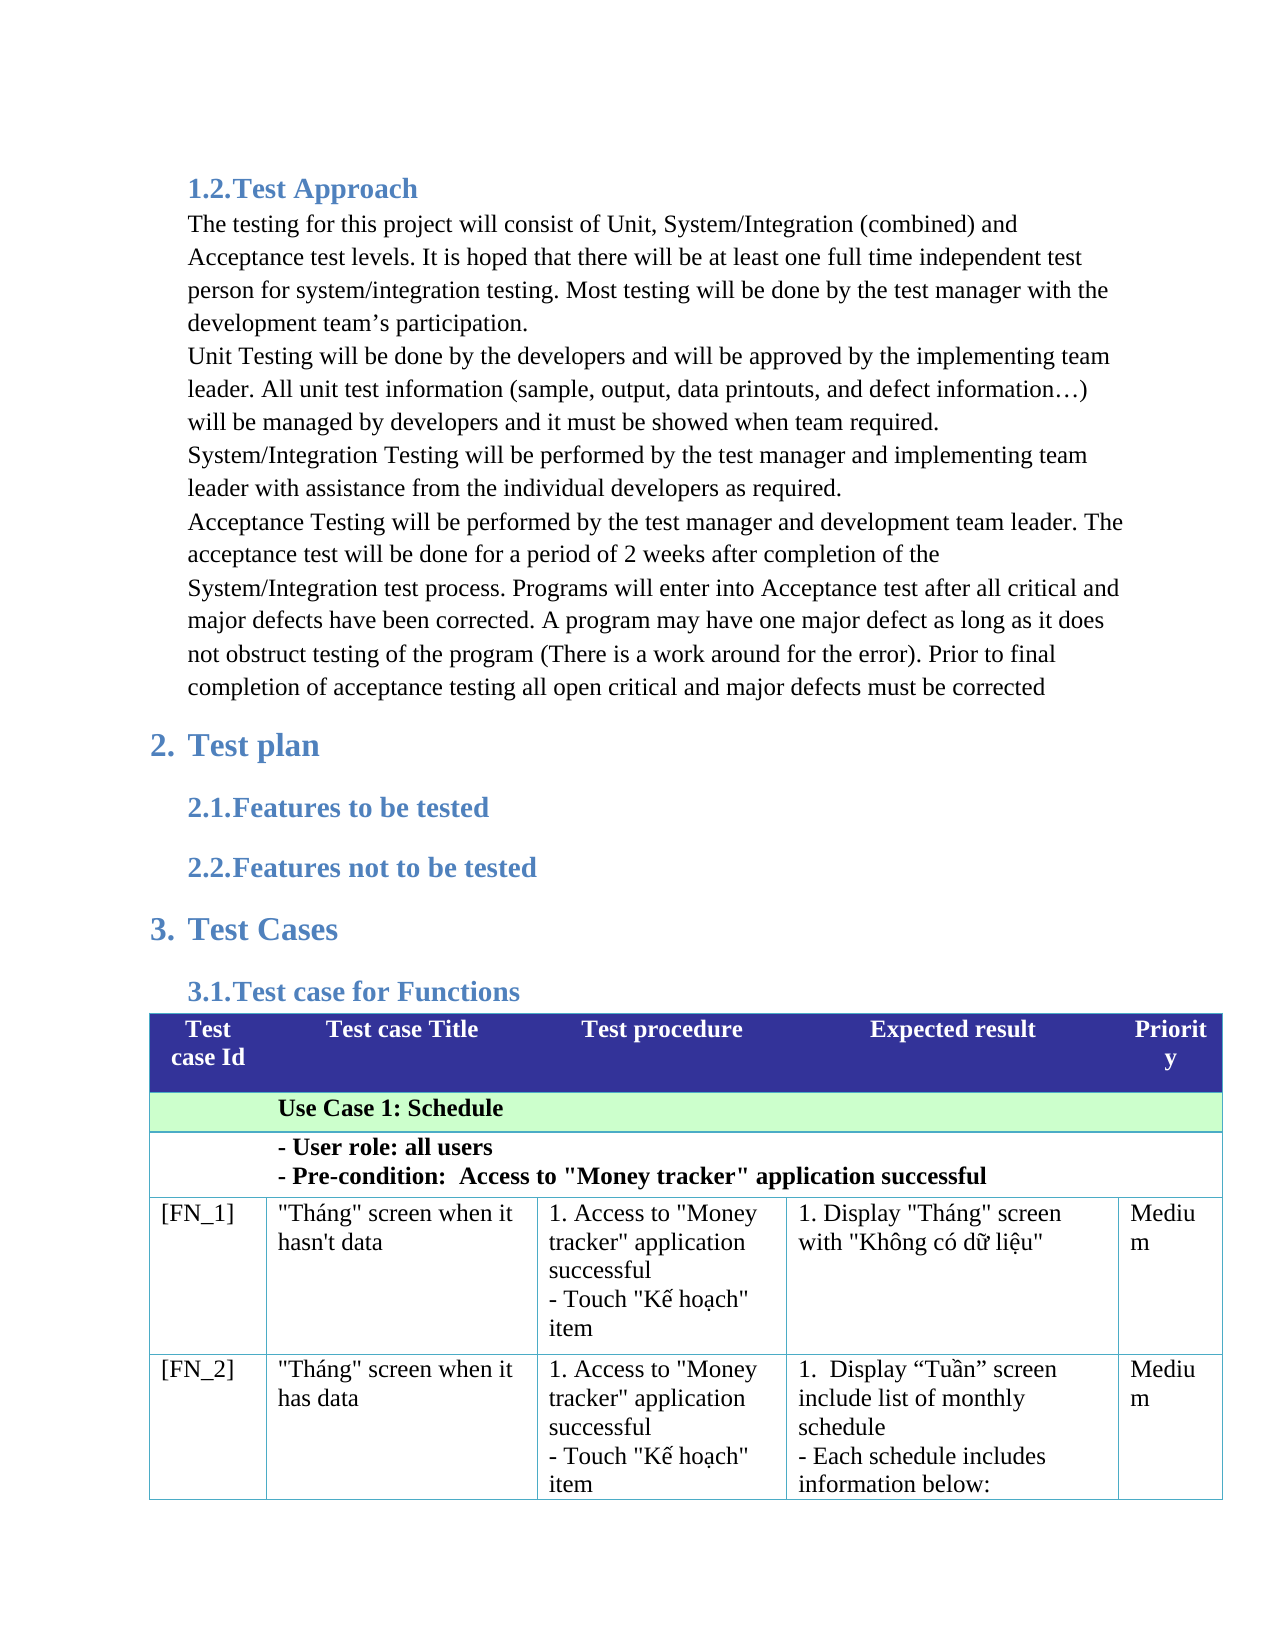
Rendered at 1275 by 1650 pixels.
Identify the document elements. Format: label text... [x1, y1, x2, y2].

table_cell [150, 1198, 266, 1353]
subtitle Features to be tested [187, 790, 1125, 824]
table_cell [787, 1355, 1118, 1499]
subtitle Test Approach [187, 171, 1125, 204]
subtitle Test case for Functions [187, 974, 1125, 1008]
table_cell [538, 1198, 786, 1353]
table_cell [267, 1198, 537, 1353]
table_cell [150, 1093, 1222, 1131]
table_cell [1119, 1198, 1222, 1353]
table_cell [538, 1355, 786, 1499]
subtitle Features not to be tested [187, 850, 1125, 883]
list System/Integration Testing will be performed by the test manager and implementing team leader with assistance from the individual developers as required. [187, 441, 1125, 502]
list Acceptance Testing will be performed by the test manager and development team leader. The acceptance test will be done for a period of 2 weeks after completion of the System/Integration test process. Programs will enter into Acceptance test after all critical and major defects have been corrected. A program may have one major defect as long as it does not obstruct testing of the program (There is a work around for the error). Prior to final completion of acceptance testing all open critical and major defects must be corrected [187, 507, 1125, 700]
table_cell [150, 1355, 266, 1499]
list The testing for this project will consist of Unit, System/Integration (combined) and Acceptance test levels. It is hoped that there will be at least one full time independent test person for system/integration testing. Most testing will be done by the test manager with the development team’s participation. [187, 209, 1125, 337]
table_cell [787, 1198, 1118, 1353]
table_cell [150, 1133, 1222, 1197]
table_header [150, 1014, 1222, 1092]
list Unit Testing will be done by the developers and will be approved by the implementing team leader. All unit test information (sample, output, data printouts, and defect information…) will be managed by developers and it must be showed when team required. [187, 341, 1125, 436]
subtitle Test Cases [150, 909, 1125, 947]
subtitle Test plan [150, 726, 1125, 764]
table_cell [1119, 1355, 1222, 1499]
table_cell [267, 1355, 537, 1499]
